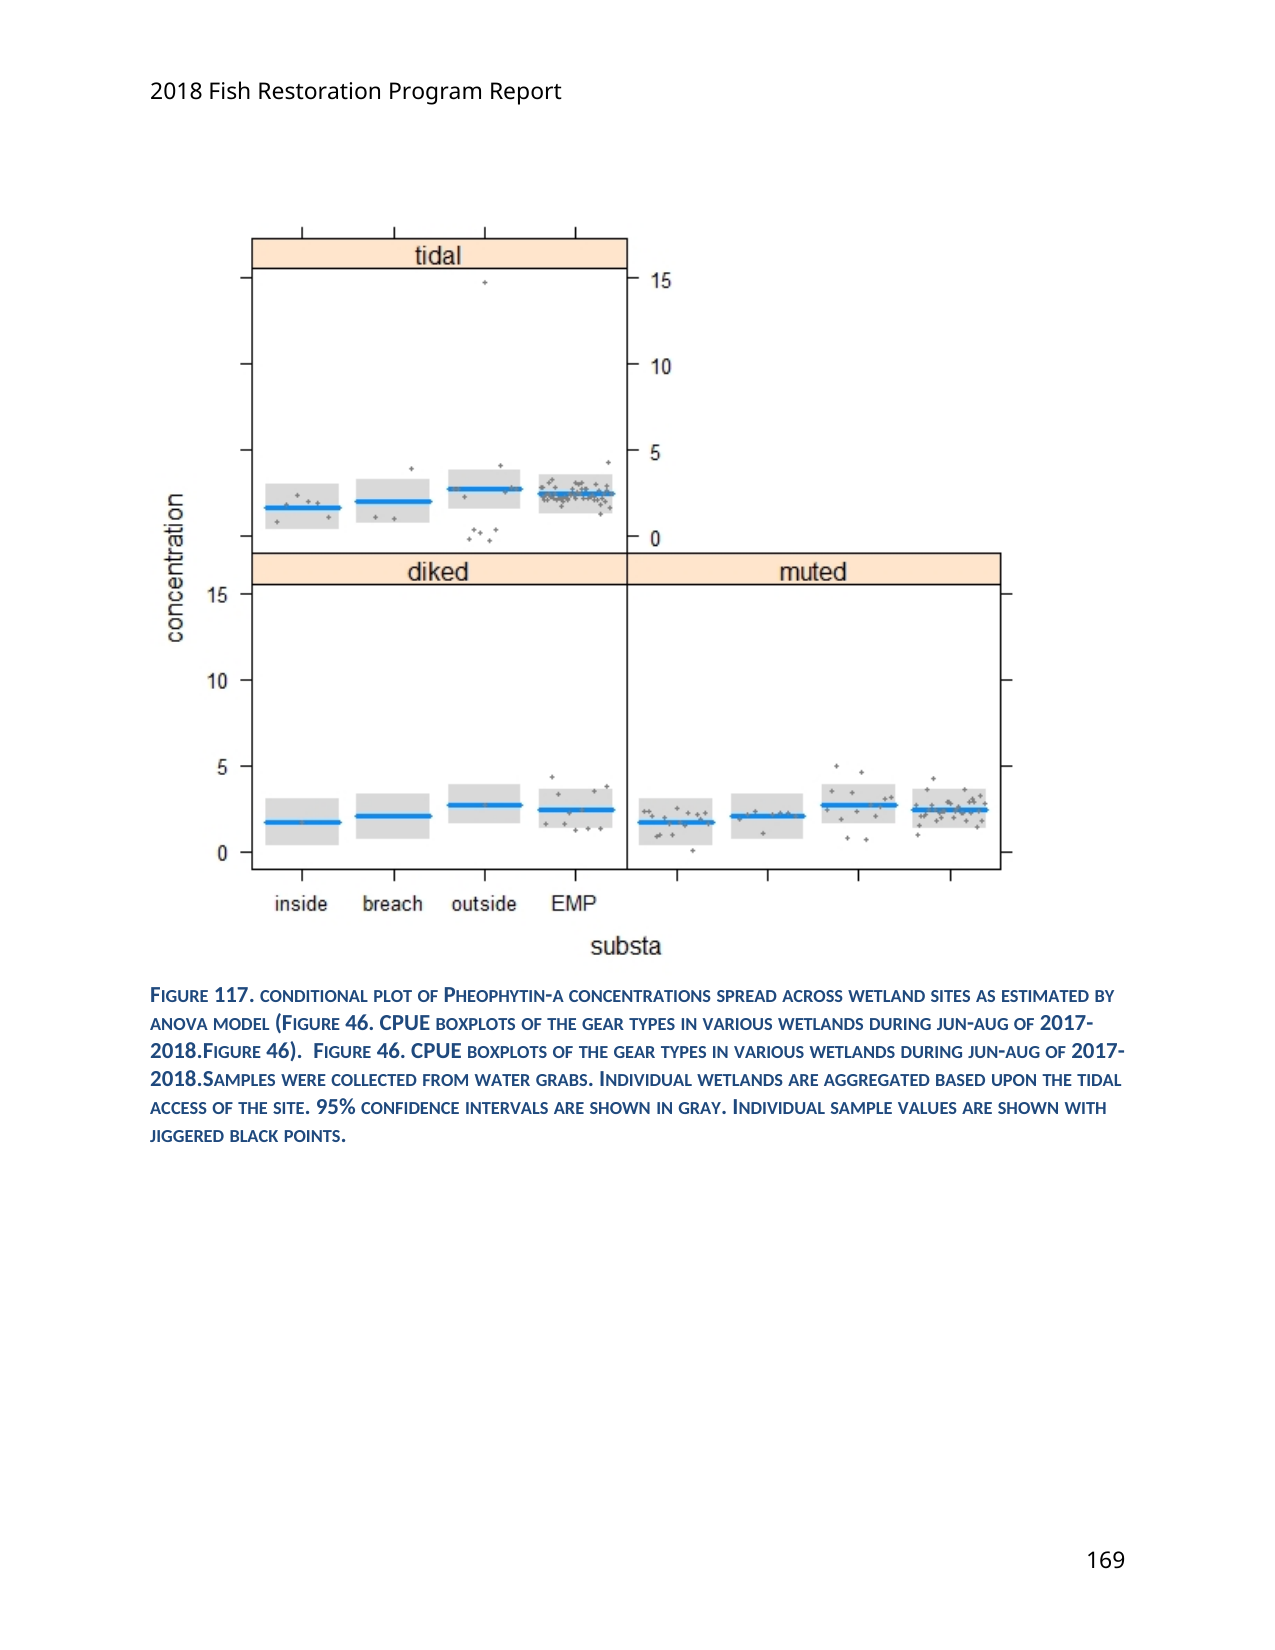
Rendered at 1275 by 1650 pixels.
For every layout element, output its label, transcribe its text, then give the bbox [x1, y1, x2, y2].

picture [150, 150, 1083, 980]
text Figure . conditional plot of Pheophytin-a concentrations spread across wetland sites as estimated by anova model (Figure 51). Samples were collected from water grabs. Individual wetlands are aggregated based upon the tidal access of the site. 95% confidence intervals are shown in gray. Individual sample values are shown with jiggered black points. [150, 980, 1125, 1148]
